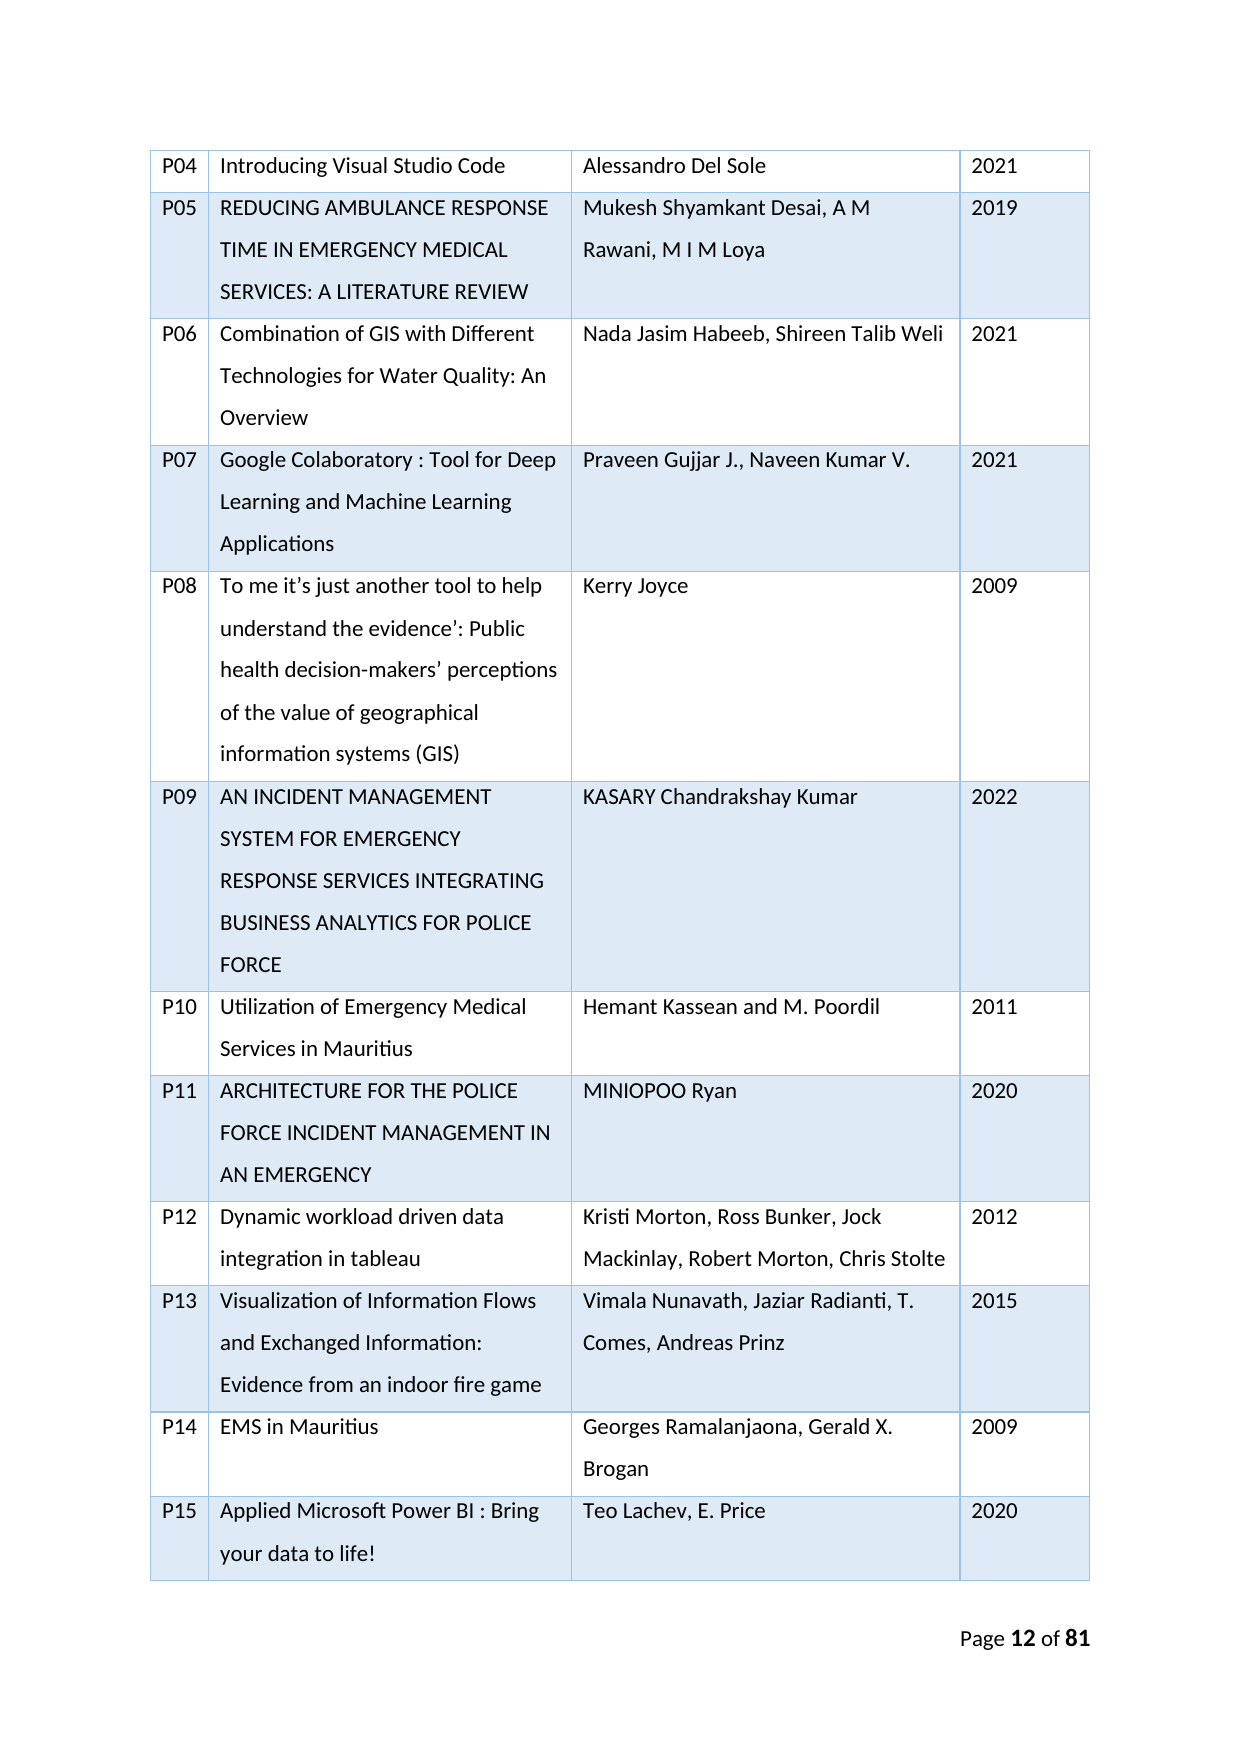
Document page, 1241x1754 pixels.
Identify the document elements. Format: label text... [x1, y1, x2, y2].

table_cell Mukesh Shyamkant Desai, A M Rawani, M I M Loya [572, 193, 959, 318]
table_cell MINIOPOO Ryan [572, 1076, 959, 1201]
table_cell AN INCIDENT MANAGEMENT SYSTEM FOR EMERGENCY RESPONSE SERVICES INTEGRATING BUSINESS ANALYTICS FOR POLICE FORCE [209, 782, 571, 991]
table_cell P13 [151, 1286, 208, 1411]
table_cell 2021 [961, 151, 1089, 192]
table_cell 2009 [961, 1413, 1089, 1496]
table_cell 2019 [961, 193, 1089, 318]
table_cell P06 [151, 319, 208, 444]
table_cell Hemant Kassean and M. Poordil [572, 992, 959, 1075]
table_cell Utilization of Emergency Medical Services in Mauritius [209, 992, 571, 1075]
table_cell P11 [151, 1076, 208, 1201]
table_cell To me it’s just another tool to help understand the evidence’: Public health decision-makers’ perceptions of the value of geographical information systems (GIS) [209, 572, 571, 781]
table_cell 2011 [961, 992, 1089, 1075]
table_cell Introducing Visual Studio Code [209, 151, 571, 192]
table_cell P05 [151, 193, 208, 318]
table_cell P08 [151, 572, 208, 781]
table_cell P15 [151, 1497, 208, 1580]
table_cell 2020 [961, 1497, 1089, 1580]
table_cell 2009 [961, 572, 1089, 781]
table_cell P04 [151, 151, 208, 192]
table_cell Georges Ramalanjaona, Gerald X. Brogan [572, 1413, 959, 1496]
table_cell 2022 [961, 782, 1089, 991]
table_cell EMS in Mauritius [209, 1413, 571, 1496]
table_cell Alessandro Del Sole [572, 151, 959, 192]
table_cell Google Colaboratory : Tool for Deep Learning and Machine Learning Applications [209, 446, 571, 571]
table_cell 2020 [961, 1076, 1089, 1201]
table_cell 2012 [961, 1202, 1089, 1285]
table_cell Kerry Joyce [572, 572, 959, 781]
table_cell P09 [151, 782, 208, 991]
table_cell Dynamic workload driven data integration in tableau [209, 1202, 571, 1285]
table_cell KASARY Chandrakshay Kumar [572, 782, 959, 991]
table_cell Nada Jasim Habeeb, Shireen Talib Weli [572, 319, 959, 444]
table_cell 2021 [961, 446, 1089, 571]
table_cell P07 [151, 446, 208, 571]
table_cell 2015 [961, 1286, 1089, 1411]
table_cell Vimala Nunavath, Jaziar Radianti, T. Comes, Andreas Prinz [572, 1286, 959, 1411]
table_cell ARCHITECTURE FOR THE POLICE FORCE INCIDENT MANAGEMENT IN AN EMERGENCY [209, 1076, 571, 1201]
table_cell Applied Microsoft Power BI : Bring your data to life! [209, 1497, 571, 1580]
table_cell P10 [151, 992, 208, 1075]
table_cell 2021 [961, 319, 1089, 444]
table_cell Teo Lachev, E. Price [572, 1497, 959, 1580]
table_cell REDUCING AMBULANCE RESPONSE TIME IN EMERGENCY MEDICAL SERVICES: A LITERATURE REVIEW [209, 193, 571, 318]
table_cell P14 [151, 1413, 208, 1496]
table_cell Visualization of Information Flows and Exchanged Information: Evidence from an indoor fire game [209, 1286, 571, 1411]
table_cell Combination of GIS with Different Technologies for Water Quality: An Overview [209, 319, 571, 444]
table_cell Praveen Gujjar J., Naveen Kumar V. [572, 446, 959, 571]
table_cell Kristi Morton, Ross Bunker, Jock Mackinlay, Robert Morton, Chris Stolte [572, 1202, 959, 1285]
table_cell P12 [151, 1202, 208, 1285]
